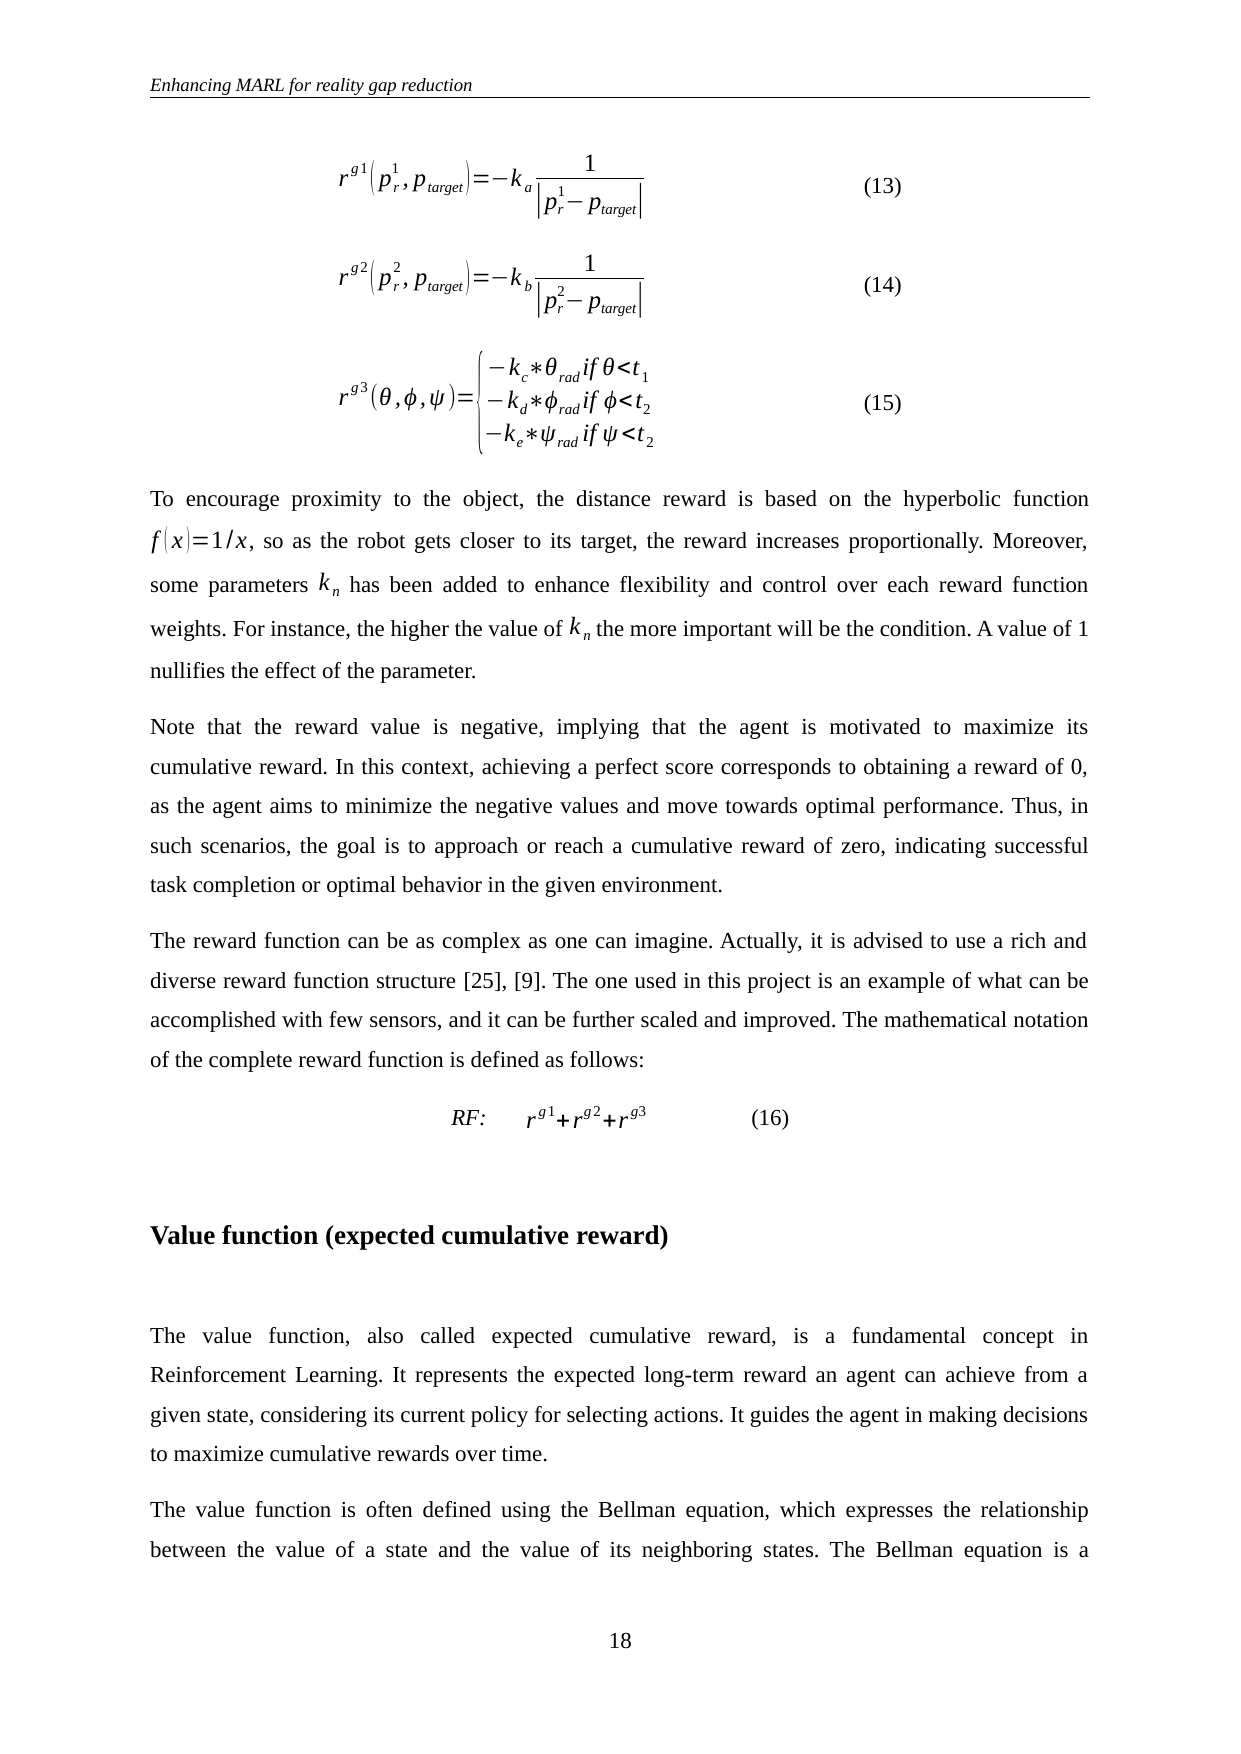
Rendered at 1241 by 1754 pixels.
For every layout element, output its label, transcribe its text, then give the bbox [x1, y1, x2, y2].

text The value function, also called expected cumulative reward, is a fundamental concept in Reinforcement Learning. It represents the expected long-term reward an agent can achieve from a given state, considering its current policy for selecting actions. It guides the agent in making decisions to maximize cumulative rewards over time. [150, 1322, 1090, 1467]
text (13) [150, 150, 1090, 220]
text The reward function can be as complex as one can imagine. Actually, it is advised to use a rich and diverse reward function structure [25], [9]. The one used in this project is an example of what can be accomplished with few sensors, and it can be further scaled and improved. The mathematical notation of the complete reward function is defined as follows: [150, 927, 1090, 1072]
text Note that the reward value is negative, implying that the agent is motivated to maximize its cumulative reward. In this context, achieving a perfect score corresponds to obtaining a reward of 0, as the agent aims to minimize the negative values and move towards optimal performance. Thus, in such scenarios, the goal is to approach or reach a cumulative reward of zero, indicating successful task completion or optimal behavior in the given environment. [150, 713, 1090, 898]
text (15) [150, 349, 1090, 455]
subtitle Value function (expected cumulative reward) [150, 1219, 1090, 1250]
text RF: (16) [150, 1102, 1090, 1133]
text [150, 1497, 1090, 1562]
text (14) [150, 249, 1090, 319]
text To encourage proximity to the object, the distance reward is based on the hyperbolic function , so as the robot gets closer to its target, the reward increases proportionally. Moreover, some parameters has been added to enhance flexibility and control over each reward function weights. For instance, the higher the value of the more important will be the condition. A value of 1 nullifies the effect of the parameter. [150, 485, 1090, 684]
